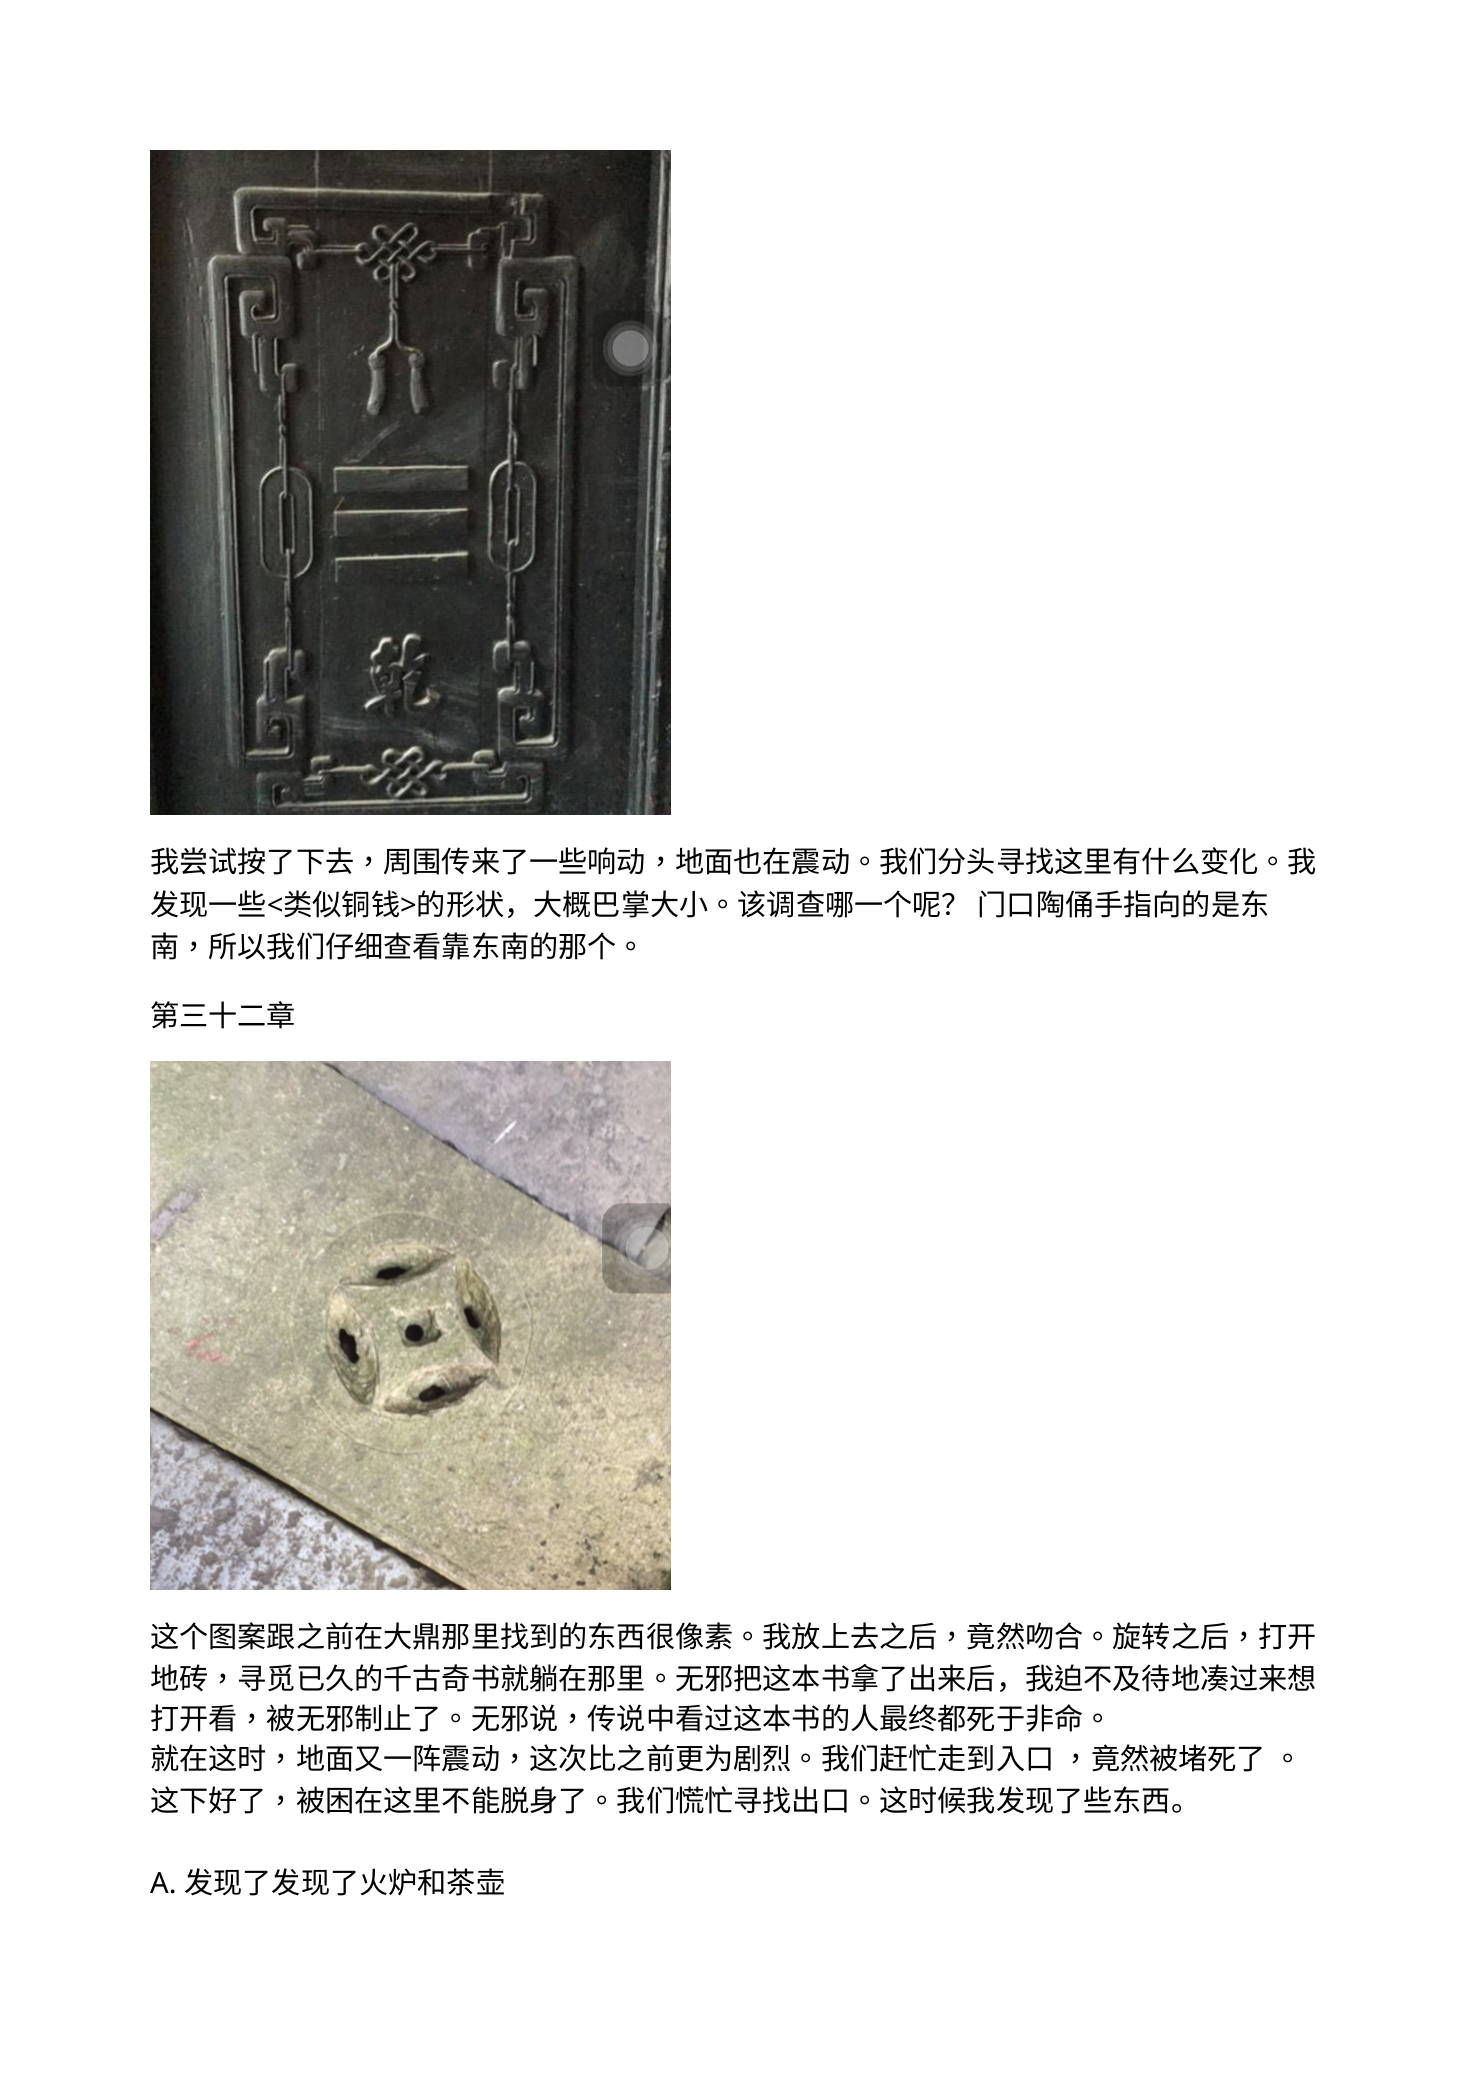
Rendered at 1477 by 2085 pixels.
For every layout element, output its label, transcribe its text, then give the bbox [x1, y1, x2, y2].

picture [150, 150, 671, 815]
text 就在这时，地面又一阵震动，这次比之前更为剧烈。我们赶忙走到入口 ，竟然被堵死了 。这下好了，被困在这里不能脱身了。我们慌忙寻找出口。这时候我发现了些东西。 [150, 1738, 1326, 1820]
text A. 发现了发现了火炉和茶壶 [150, 1860, 1326, 1902]
picture [150, 1061, 671, 1590]
text 这个图案跟之前在大鼎那里找到的东西很像素。我放上去之后，竟然吻合。旋转之后，打开地砖，寻觅已久的千古奇书就躺在那里。无邪把这本书拿了出来后，我迫不及待地凑过来想打开看，被无邪制止了。无邪说，传说中看过这本书的人最终都死于非命。 [150, 1616, 1326, 1738]
text 我尝试按了下去，周围传来了一些响动，地面也在震动。我们分头寻找这里有什么变化。我发现一些<类似铜钱>的形状，大概巴掌大小。该调查哪一个呢？ 门口陶俑手指向的是东南，所以我们仔细查看靠东南的那个。 [150, 841, 1326, 966]
text 第三十二章 [150, 992, 1326, 1034]
